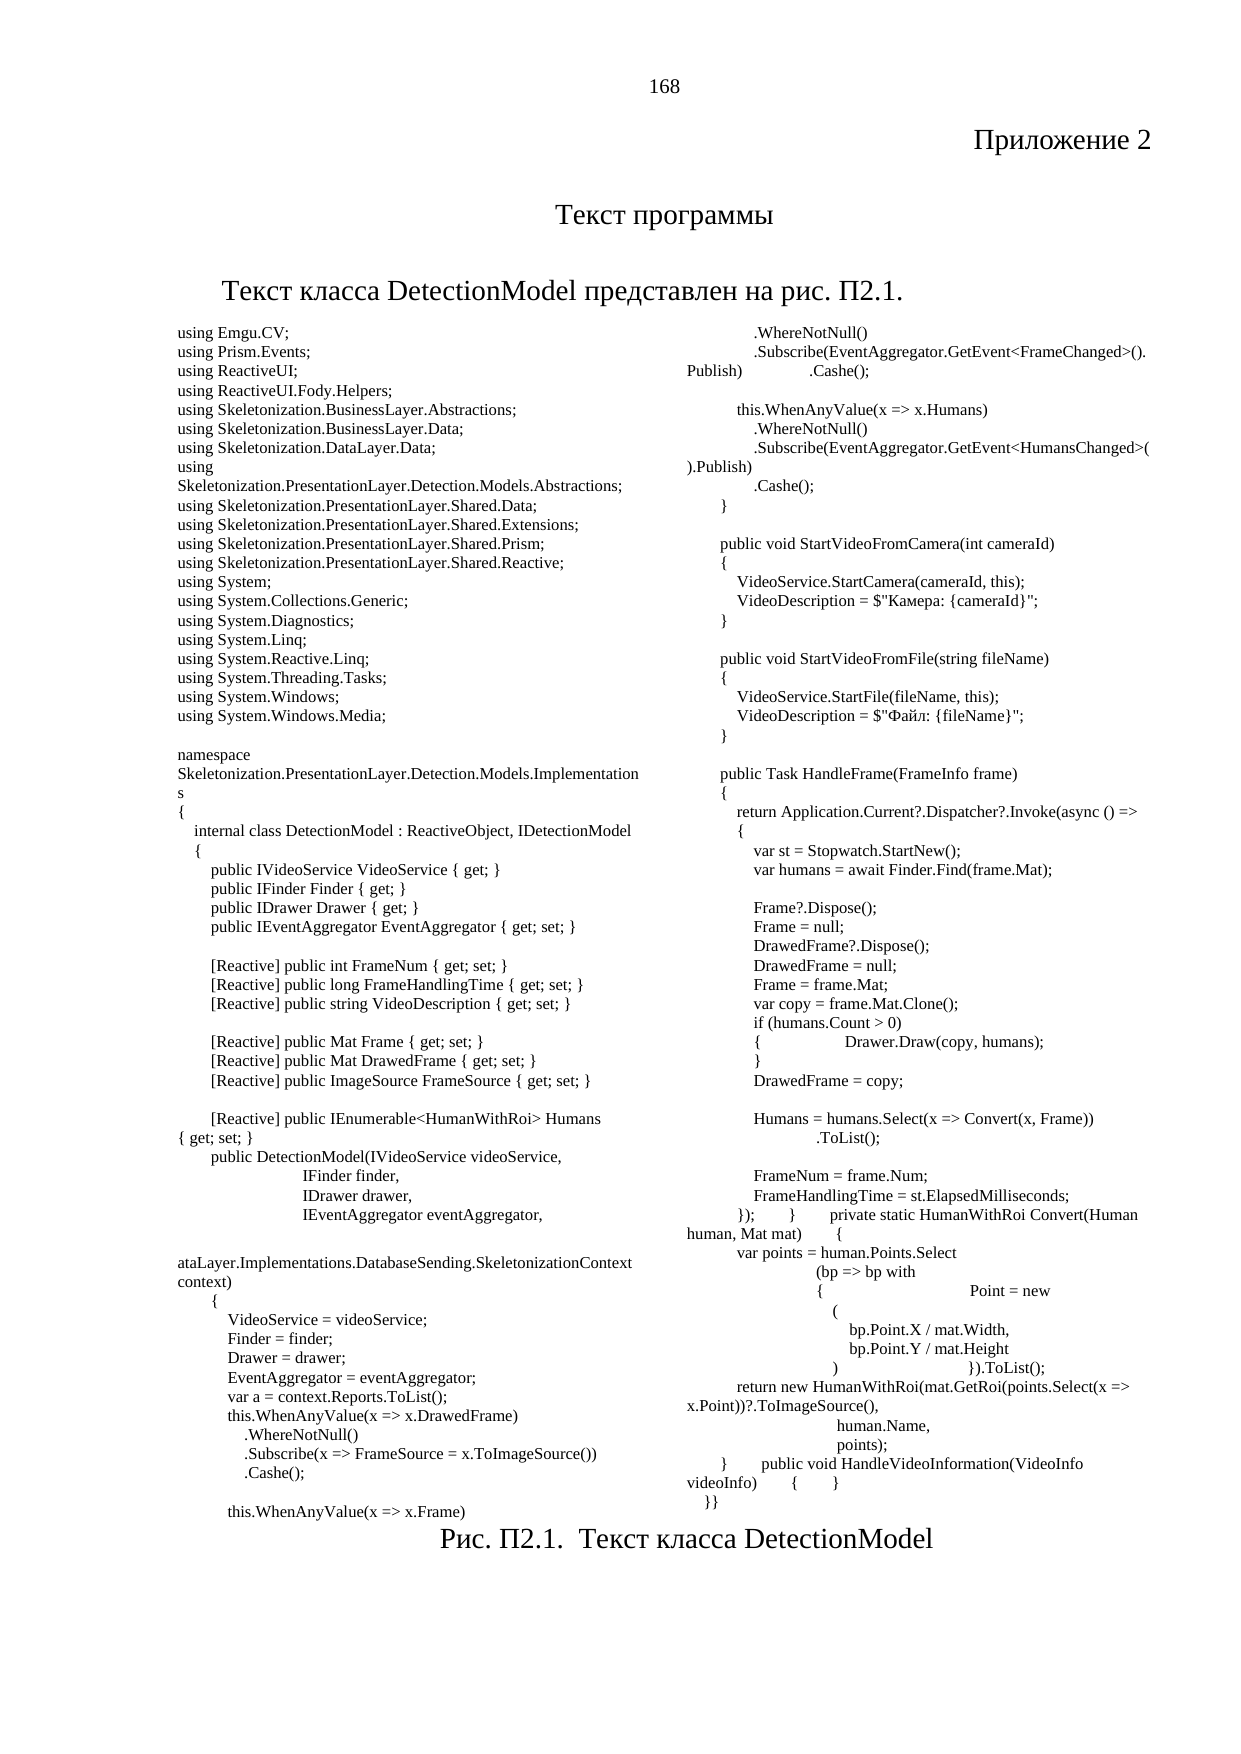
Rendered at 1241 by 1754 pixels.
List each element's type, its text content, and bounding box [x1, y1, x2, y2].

text IDrawer drawer, [177, 1185, 642, 1204]
text .Cashe(); [177, 1463, 642, 1482]
text this.WhenAnyValue(x => x.DrawedFrame) [177, 1406, 642, 1425]
text VideoService = videoService; [177, 1310, 642, 1329]
text .Subscribe(EventAggregator.GetEvent<HumansChanged>().Publish) [687, 438, 1152, 476]
text var a = context.Reports.ToList(); [177, 1387, 642, 1406]
text (bp => bp with [687, 1262, 1152, 1281]
text .Subscribe(EventAggregator.GetEvent<FrameChanged>().Publish) .Cashe(); [687, 342, 1152, 380]
text bp.Point.X / mat.Width, [687, 1319, 1152, 1339]
text .WhereNotNull() [687, 323, 1152, 342]
text public IEventAggregator EventAggregator { get; set; } [177, 917, 642, 936]
text return Application.Current?.Dispatcher?.Invoke(async () => [687, 802, 1152, 821]
text VideoService.StartCamera(cameraId, this); [687, 572, 1152, 591]
text this.WhenAnyValue(x => x.Humans) [687, 399, 1152, 419]
text var st = Stopwatch.StartNew(); [687, 840, 1152, 859]
text using ReactiveUI; [177, 361, 642, 380]
text using Skeletonization.PresentationLayer.Shared.Reactive; [177, 553, 642, 572]
text FrameHandlingTime = st.ElapsedMilliseconds; [687, 1185, 1152, 1204]
text .ToList(); [687, 1128, 1152, 1147]
text public IDrawer Drawer { get; } [177, 898, 642, 917]
text using Skeletonization.BusinessLayer.Data; [177, 419, 642, 438]
text var points = human.Points.Select [687, 1243, 1152, 1262]
text using Skeletonization.PresentationLayer.Shared.Data; [177, 495, 642, 514]
text using Skeletonization.PresentationLayer.Shared.Extensions; [177, 514, 642, 534]
text ( [687, 1300, 1152, 1319]
text DrawedFrame = null; [687, 955, 1152, 974]
text Drawer = drawer; [177, 1348, 642, 1367]
text } [687, 725, 1152, 744]
text { [687, 821, 1152, 840]
text [Reactive] public string VideoDescription { get; set; } [177, 994, 642, 1013]
text Текст класса DetectionModel представлен на рис. П2.1. [177, 273, 1152, 306]
text points); [687, 1434, 1152, 1454]
text using System.Windows; [177, 687, 642, 706]
text using Skeletonization.PresentationLayer.Shared.Prism; [177, 534, 642, 553]
text using Skeletonization.DataLayer.Data; [177, 438, 642, 457]
text Рис. П2.1. Текст класса DetectionModel [177, 1521, 1152, 1554]
text [Reactive] public IEnumerable<HumanWithRoi> Humans { get; set; } [177, 1109, 642, 1147]
text { [687, 553, 1152, 572]
text VideoService.StartFile(fileName, this); [687, 687, 1152, 706]
text internal class DetectionModel : ReactiveObject, IDetectionModel [177, 821, 642, 840]
text using System.Threading.Tasks; [177, 668, 642, 687]
text public DetectionModel(IVideoService videoService, [177, 1147, 642, 1166]
text using Skeletonization.PresentationLayer.Detection.Models.Abstractions; [177, 457, 642, 495]
text using System.Windows.Media; [177, 706, 642, 725]
text using Prism.Events; [177, 342, 642, 361]
text Frame?.Dispose(); [687, 898, 1152, 917]
text public IVideoService VideoService { get; } [177, 859, 642, 879]
text } [687, 495, 1152, 514]
text Текст программы [177, 197, 1152, 231]
text } public void HandleVideoInformation(VideoInfo videoInfo) { } [687, 1454, 1152, 1492]
text [Reactive] public ImageSource FrameSource { get; set; } [177, 1070, 642, 1089]
text EventAggregator = eventAggregator; [177, 1367, 642, 1387]
text { [177, 1291, 642, 1310]
text using ReactiveUI.Fody.Helpers; [177, 380, 642, 399]
text } [687, 610, 1152, 629]
text using System.Diagnostics; [177, 610, 642, 629]
text return new HumanWithRoi(mat.GetRoi(points.Select(x => x.Point))?.ToImageSource(), [687, 1377, 1152, 1415]
text .Cashe(); [687, 476, 1152, 495]
text VideoDescription = $"Файл: {fileName}"; [687, 706, 1152, 725]
text public Task HandleFrame(FrameInfo frame) [687, 764, 1152, 783]
text public IFinder Finder { get; } [177, 879, 642, 898]
text public void StartVideoFromCamera(int cameraId) [687, 534, 1152, 553]
text [Reactive] public Mat Frame { get; set; } [177, 1032, 642, 1051]
text using System.Reactive.Linq; [177, 649, 642, 668]
text { [687, 783, 1152, 802]
text var copy = frame.Mat.Clone(); [687, 994, 1152, 1013]
text VideoDescription = $"Камера: {cameraId}"; [687, 591, 1152, 610]
text var humans = await Finder.Find(frame.Mat); [687, 859, 1152, 879]
text human.Name, [687, 1415, 1152, 1434]
text using System; [177, 572, 642, 591]
text [Reactive] public long FrameHandlingTime { get; set; } [177, 974, 642, 994]
text Finder = finder; [177, 1329, 642, 1348]
text [Reactive] public Mat DrawedFrame { get; set; } [177, 1051, 642, 1070]
text }} [687, 1492, 1152, 1511]
text .Subscribe(x => FrameSource = x.ToImageSource()) [177, 1444, 642, 1463]
text this.WhenAnyValue(x => x.Frame) [177, 1502, 642, 1521]
text { [177, 802, 642, 821]
text ) }).ToList(); [687, 1358, 1152, 1377]
text }); } private static HumanWithRoi Convert(Human human, Mat mat) { [687, 1204, 1152, 1243]
text using Emgu.CV; [177, 323, 642, 342]
text public void StartVideoFromFile(string fileName) [687, 649, 1152, 668]
text if (humans.Count > 0) [687, 1013, 1152, 1032]
text { [687, 668, 1152, 687]
text IFinder finder, [177, 1166, 642, 1185]
text { [177, 840, 642, 859]
text [Reactive] public int FrameNum { get; set; } [177, 955, 642, 974]
text DrawedFrame?.Dispose(); [687, 936, 1152, 955]
text .WhereNotNull() [177, 1425, 642, 1444]
text Humans = humans.Select(x => Convert(x, Frame)) [687, 1109, 1152, 1128]
text FrameNum = frame.Num; [687, 1166, 1152, 1185]
text IEventAggregator eventAggregator, [177, 1204, 642, 1224]
text } [687, 1051, 1152, 1070]
text using System.Collections.Generic; [177, 591, 642, 610]
text using Skeletonization.BusinessLayer.Abstractions; [177, 399, 642, 419]
text namespace Skeletonization.PresentationLayer.Detection.Models.Implementations [177, 744, 642, 802]
text { Drawer.Draw(copy, humans); [687, 1032, 1152, 1051]
text .WhereNotNull() [687, 419, 1152, 438]
text ataLayer.Implementations.DatabaseSending.SkeletonizationContext context) [177, 1224, 642, 1291]
text DrawedFrame = copy; [687, 1070, 1152, 1089]
text using System.Linq; [177, 629, 642, 649]
text bp.Point.Y / mat.Height [687, 1339, 1152, 1358]
text Frame = frame.Mat; [687, 974, 1152, 994]
text Приложение 2 [177, 122, 1152, 156]
text { Point = new [687, 1281, 1152, 1300]
text Frame = null; [687, 917, 1152, 936]
